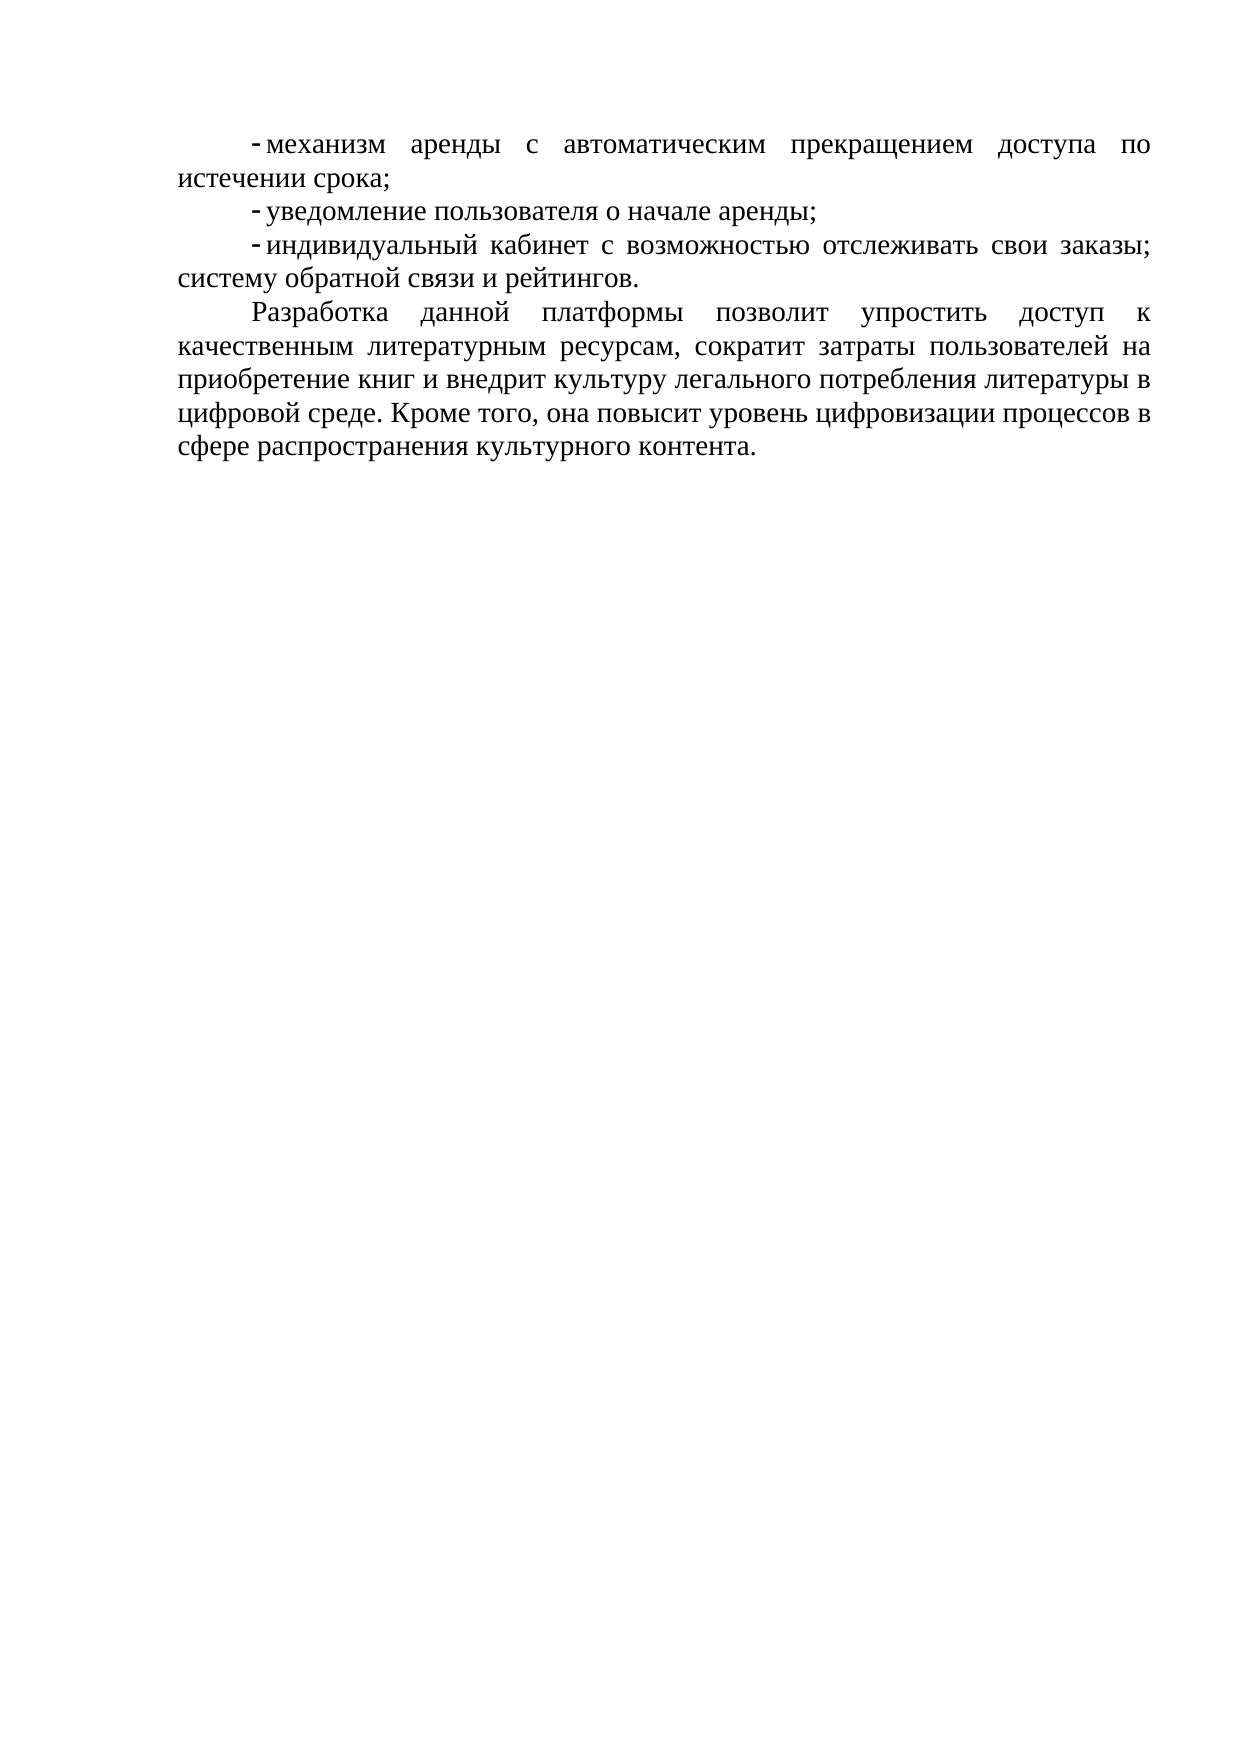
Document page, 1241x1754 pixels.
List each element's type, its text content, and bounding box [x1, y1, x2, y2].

list механизм аренды с автоматическим прекращением доступа по истечении срока; [177, 126, 1152, 193]
list индивидуальный кабинет с возможностью отслеживать свои заказы; систему обратной связи и рейтингов. [177, 227, 1152, 294]
text Разработка данной платформы позволит упростить доступ к качественным литературным ресурсам, сократит затраты пользователей на приобретение книг и внедрит культуру легального потребления литературы в цифровой среде. Кроме того, она повысит уровень цифровизации процессов в сфере распространения культурного контента. [177, 294, 1152, 462]
list уведомление пользователя о начале аренды; [177, 193, 1152, 227]
